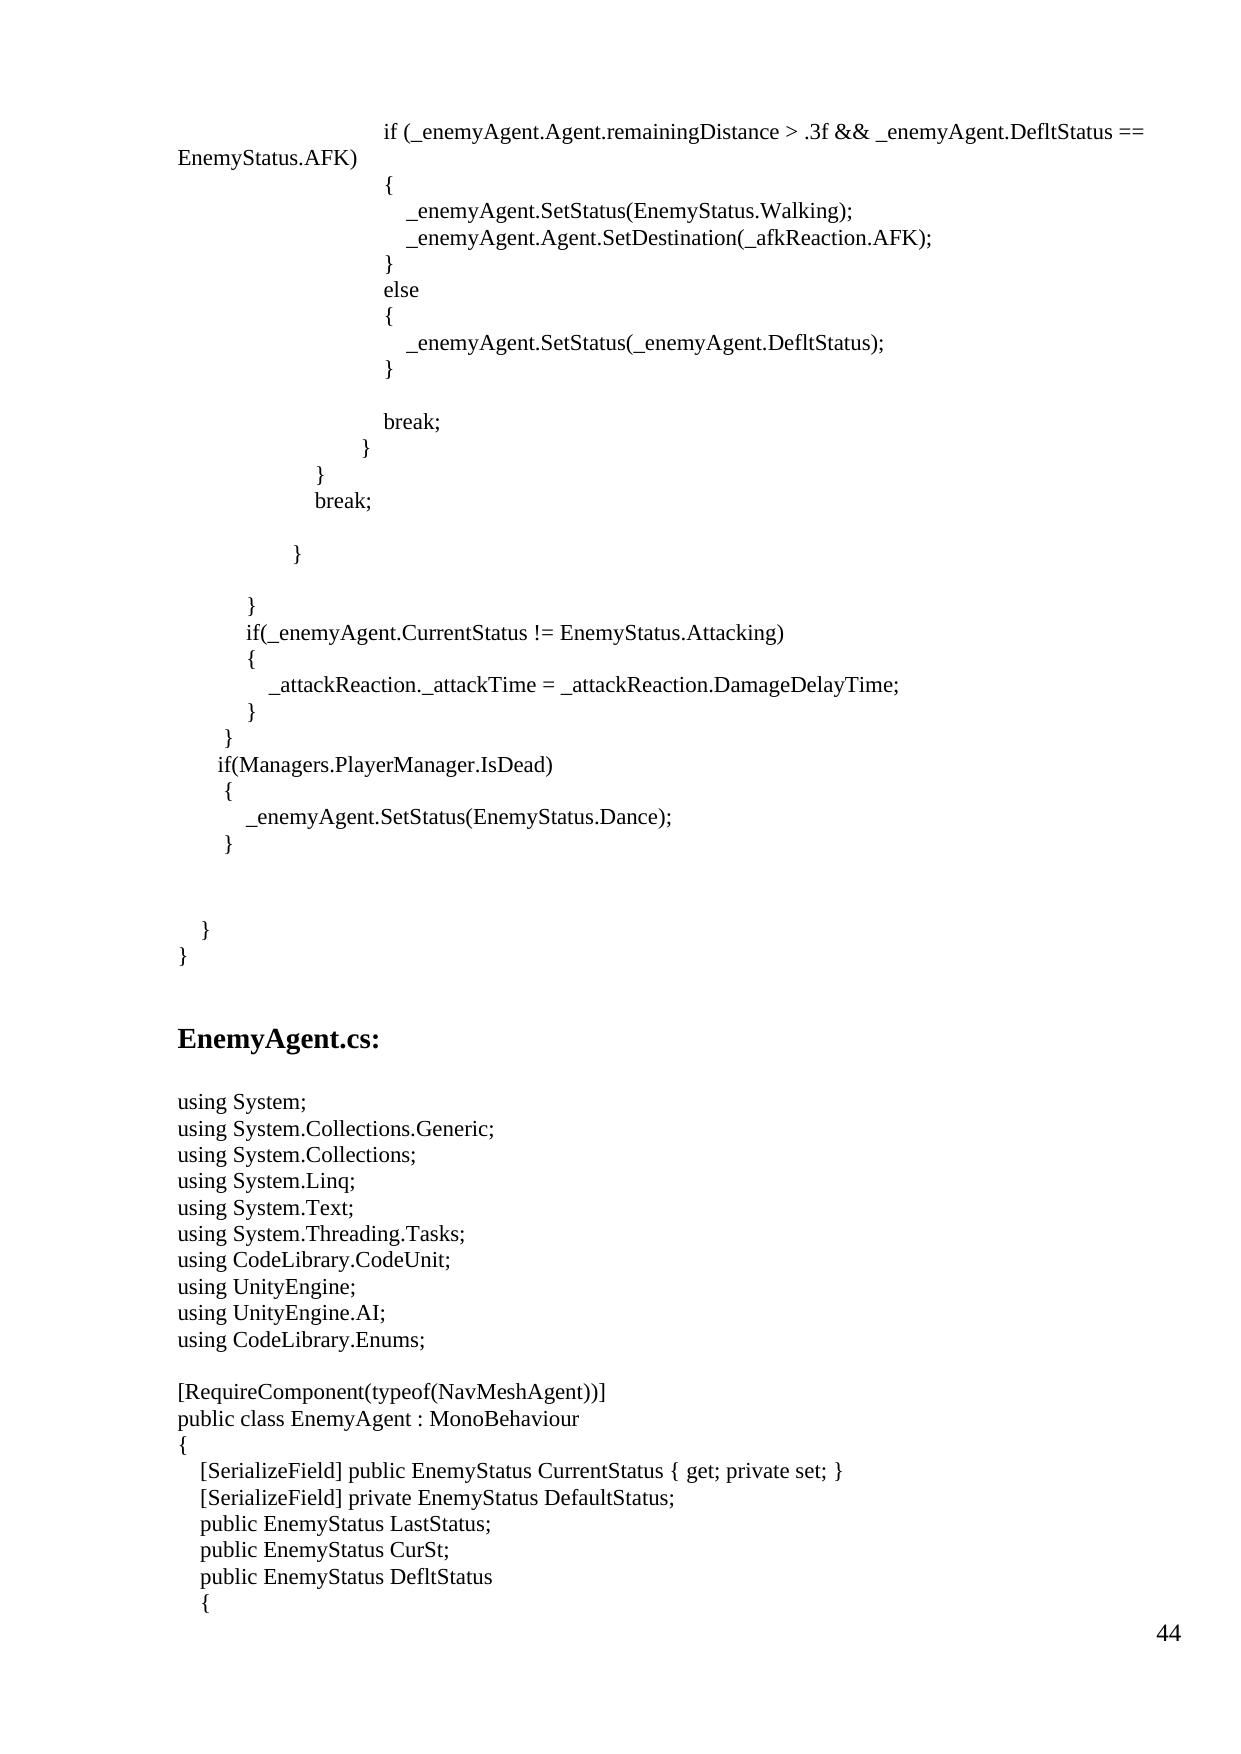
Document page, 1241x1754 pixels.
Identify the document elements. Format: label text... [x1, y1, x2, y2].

text if(_enemyAgent.CurrentStatus != EnemyStatus.Attacking) [177, 619, 1181, 645]
text EnemyAgent.cs: [177, 1021, 1181, 1055]
text { [177, 1431, 1181, 1457]
text [RequireComponent(typeof(NavMeshAgent))] [177, 1378, 1181, 1405]
text using CodeLibrary.CodeUnit; [177, 1247, 1181, 1273]
text } [177, 434, 1181, 461]
text _enemyAgent.Agent.SetDestination(_afkReaction.AFK); [177, 223, 1181, 250]
text { [177, 645, 1181, 672]
text break; [177, 487, 1181, 513]
text } [177, 250, 1181, 276]
text public EnemyStatus LastStatus; [177, 1510, 1181, 1536]
text } [177, 724, 1181, 751]
text if (_enemyAgent.Agent.remainingDistance > .3f && _enemyAgent.DefltStatus == EnemyStatus.AFK) [177, 118, 1181, 171]
text _attackReaction._attackTime = _attackReaction.DamageDelayTime; [177, 672, 1181, 698]
text using System.Collections.Generic; [177, 1115, 1181, 1141]
text { [177, 1589, 1181, 1616]
text else [177, 276, 1181, 303]
text using System.Collections; [177, 1141, 1181, 1167]
text } [177, 698, 1181, 724]
text } [177, 461, 1181, 487]
text _enemyAgent.SetStatus(EnemyStatus.Dance); [177, 803, 1181, 830]
text } [177, 592, 1181, 619]
text if(Managers.PlayerManager.IsDead) [177, 751, 1181, 777]
text _enemyAgent.SetStatus(EnemyStatus.Walking); [177, 197, 1181, 223]
text _enemyAgent.SetStatus(_enemyAgent.DefltStatus); [177, 329, 1181, 355]
text public EnemyStatus DefltStatus [177, 1563, 1181, 1589]
text break; [177, 408, 1181, 434]
text } [177, 942, 1181, 969]
text using UnityEngine.AI; [177, 1299, 1181, 1326]
text { [177, 777, 1181, 803]
text [SerializeField] public EnemyStatus CurrentStatus { get; private set; } [177, 1457, 1181, 1484]
text using System.Threading.Tasks; [177, 1220, 1181, 1247]
text using CodeLibrary.Enums; [177, 1326, 1181, 1352]
text } [177, 830, 1181, 856]
text public class EnemyAgent : MonoBehaviour [177, 1405, 1181, 1431]
text using System.Text; [177, 1194, 1181, 1220]
text } [177, 355, 1181, 382]
text public EnemyStatus CurSt; [177, 1536, 1181, 1563]
text using System; [177, 1088, 1181, 1115]
text using System.Linq; [177, 1167, 1181, 1194]
text } [177, 916, 1181, 942]
text { [177, 303, 1181, 329]
text [SerializeField] private EnemyStatus DefaultStatus; [177, 1484, 1181, 1510]
text using UnityEngine; [177, 1273, 1181, 1299]
text { [177, 171, 1181, 197]
text } [177, 540, 1181, 566]
